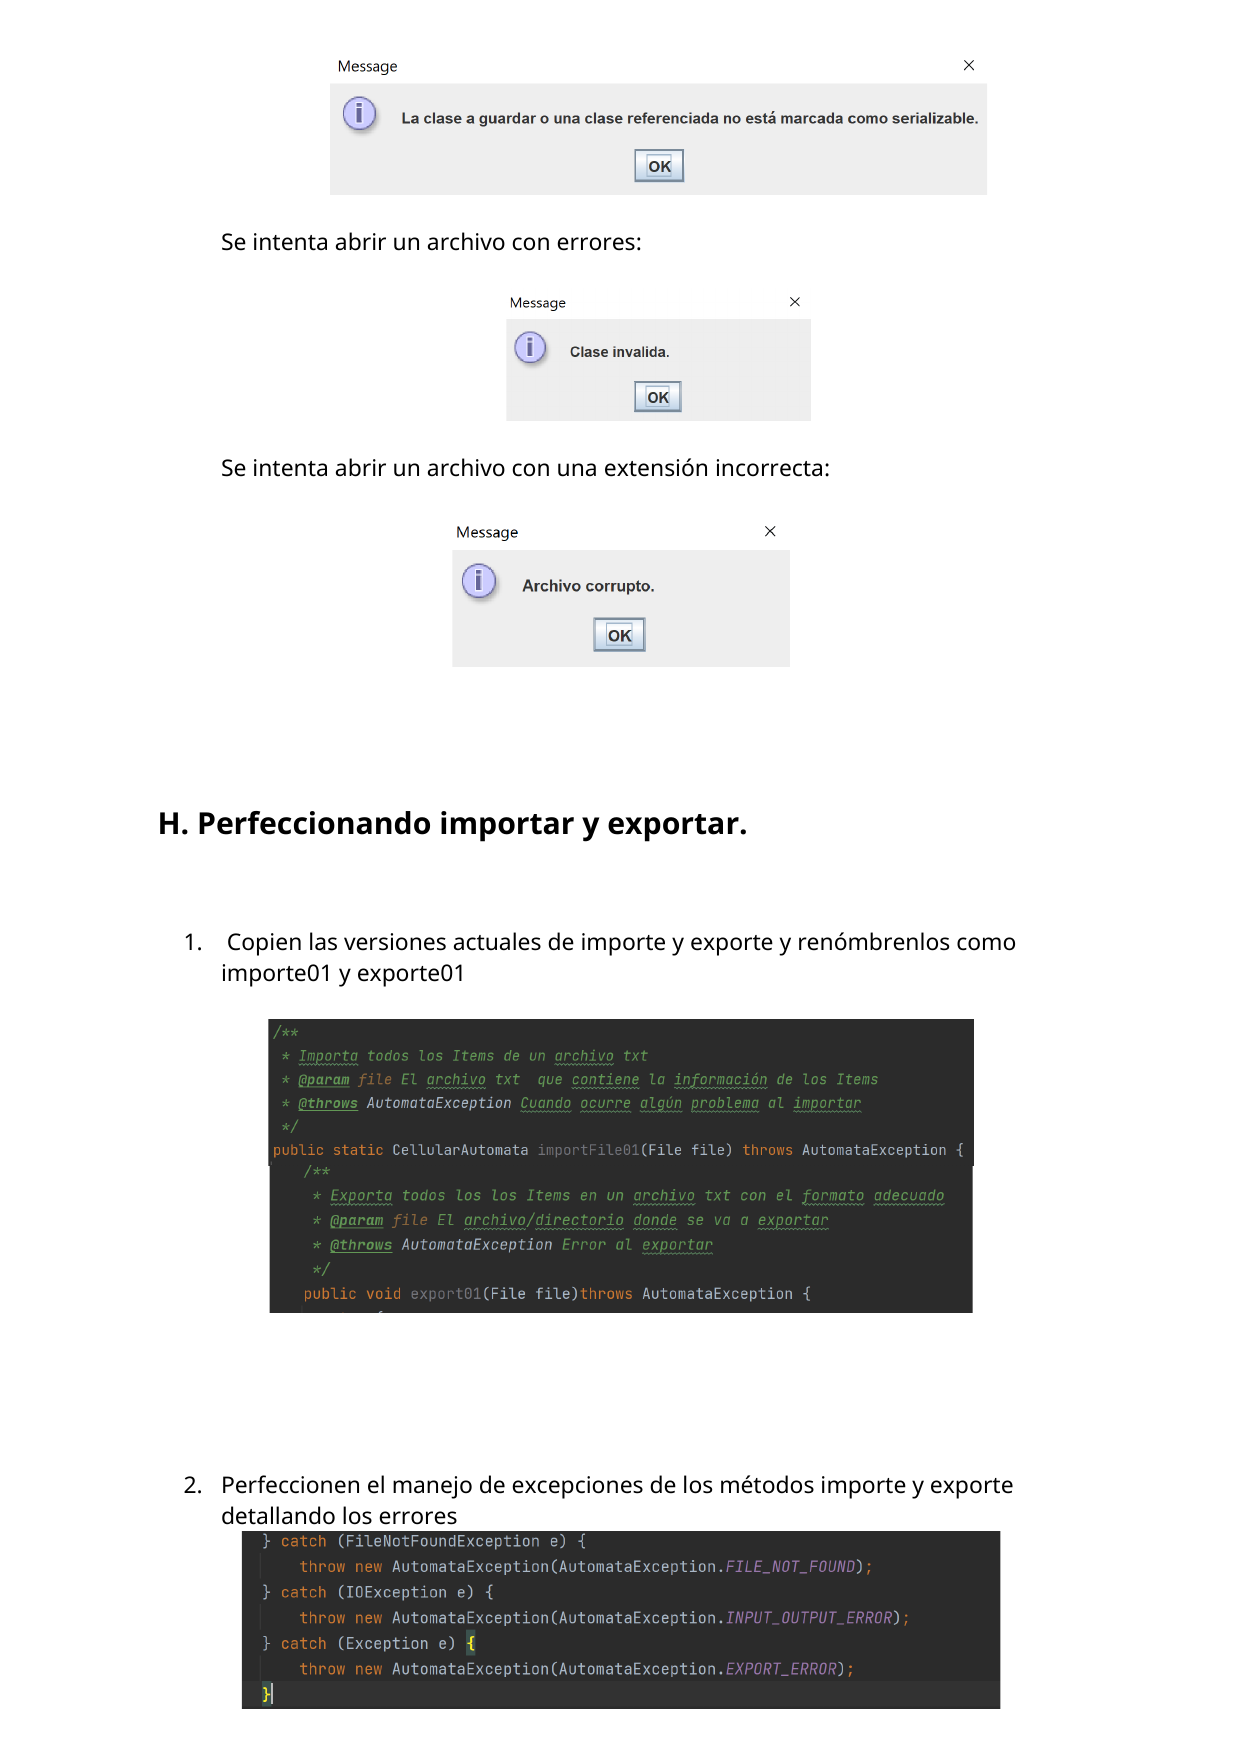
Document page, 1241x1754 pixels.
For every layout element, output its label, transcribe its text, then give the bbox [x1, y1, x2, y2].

list Se intenta abrir un archivo con errores: [221, 226, 1096, 257]
picture [241, 1531, 1001, 1709]
picture [268, 1019, 974, 1313]
list Se intenta abrir un archivo con una extensión incorrecta: [221, 452, 1096, 483]
list Perfeccionen el manejo de excepciones de los métodos importe y exporte detallando los errores [183, 1469, 1096, 1531]
picture [452, 514, 790, 667]
picture [330, 50, 988, 195]
list Copien las versiones actuales de importe y exporte y renómbrenlos como importe01 y exporte01 [183, 925, 1096, 988]
picture [506, 288, 811, 421]
subtitle H. Perfeccionando importar y exportar. [157, 802, 1096, 843]
